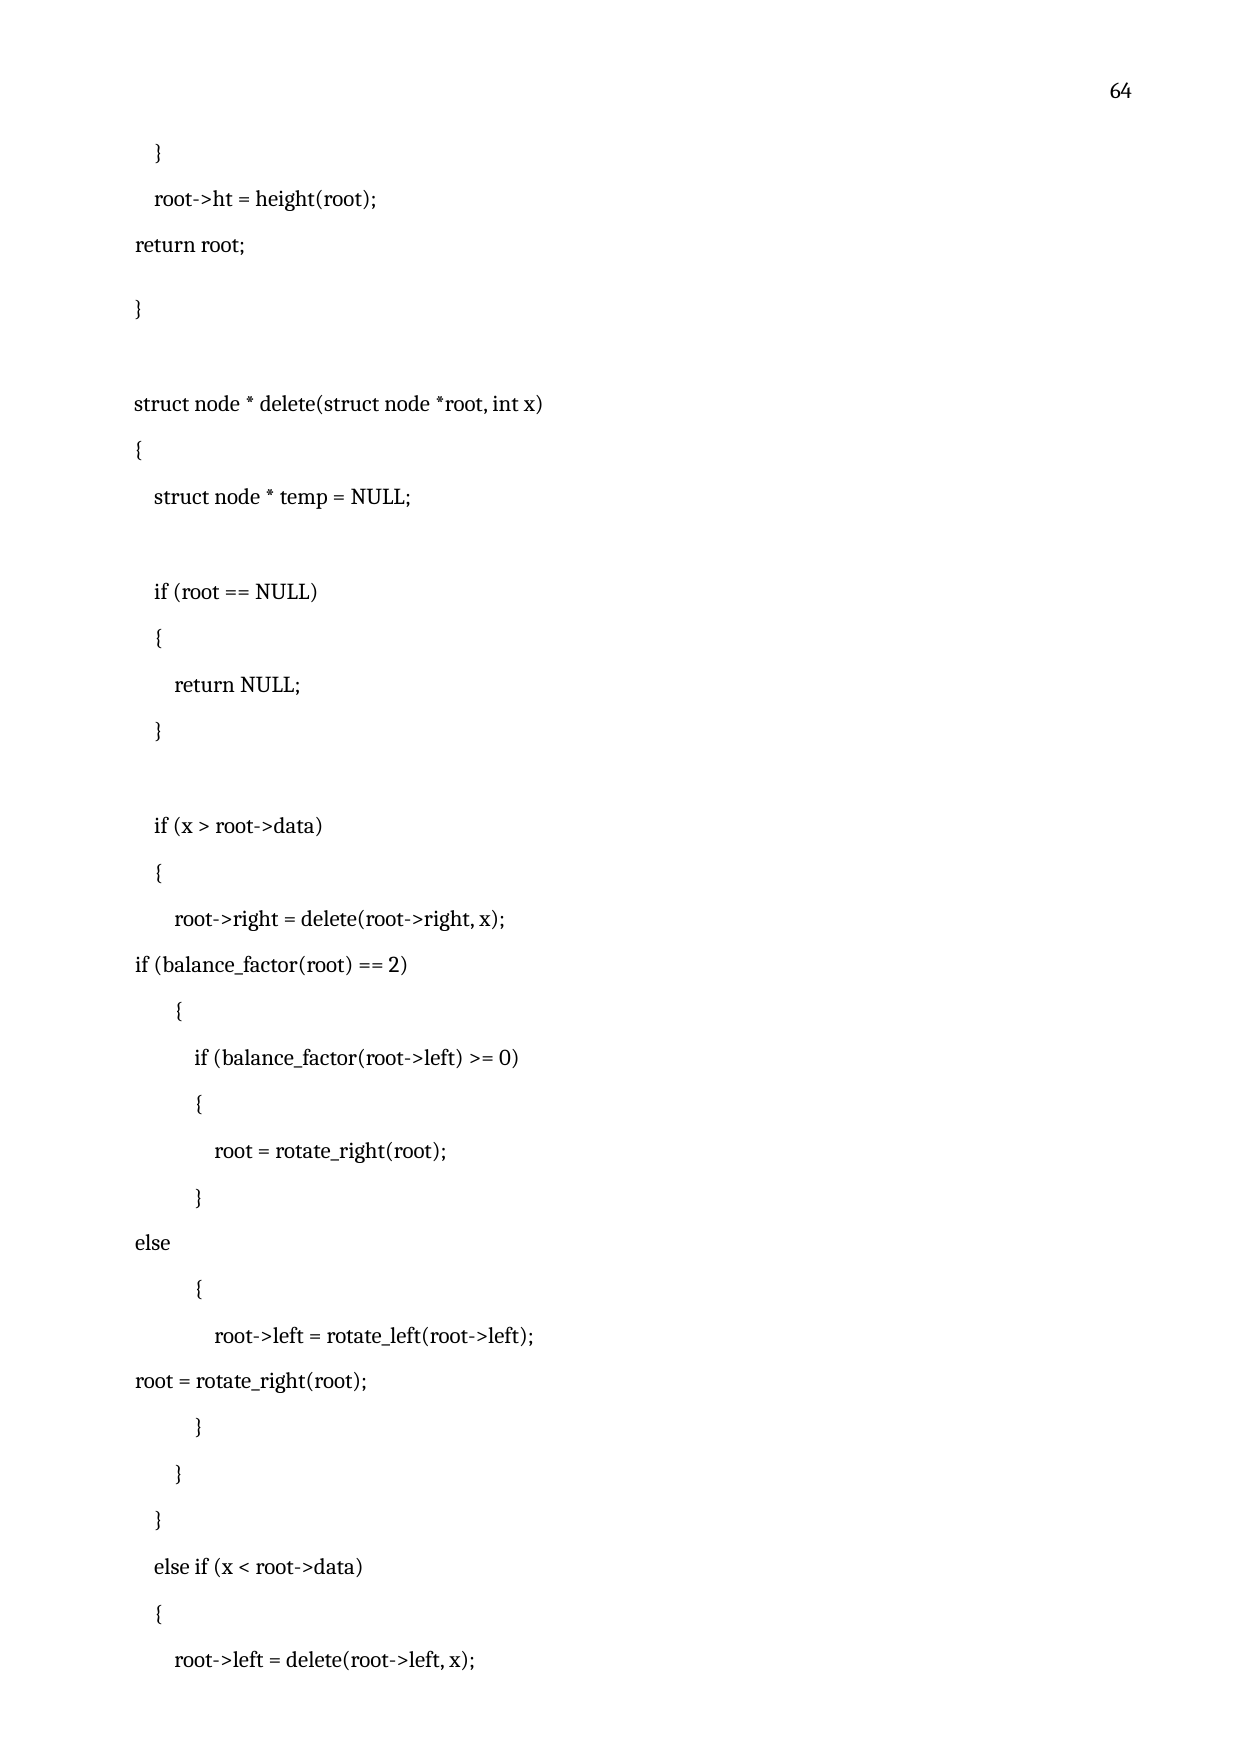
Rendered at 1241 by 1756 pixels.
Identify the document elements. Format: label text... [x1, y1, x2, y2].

text else if (x < root->data) [134, 1554, 595, 1580]
text } [134, 139, 595, 166]
text struct node * delete(struct node *root, int x) [134, 391, 595, 417]
text } [134, 296, 595, 322]
text { [134, 1091, 595, 1117]
text root->left = delete(root->left, x); [134, 1647, 595, 1673]
text if (x > root->data) [134, 813, 595, 839]
text } [134, 1414, 595, 1441]
text } [134, 1461, 595, 1487]
text { [134, 1276, 595, 1302]
text return NULL; [134, 672, 595, 698]
text if (balance_factor(root->left) >= 0) [134, 1044, 595, 1071]
text root->right = delete(root->right, x); if (balance_factor(root) == 2) [134, 906, 550, 978]
text } else [134, 1184, 258, 1256]
text { [134, 998, 595, 1024]
text root->left = rotate_left(root->left); root = rotate_right(root); [134, 1322, 595, 1395]
text root = rotate_right(root); [134, 1138, 595, 1164]
text { [134, 1600, 595, 1627]
text { [134, 625, 595, 651]
text struct node * temp = NULL; [134, 484, 595, 510]
text } [134, 1507, 595, 1534]
text root->ht = height(root); return root; [134, 186, 466, 258]
text { [134, 437, 595, 463]
text { [134, 859, 595, 886]
text } [134, 718, 595, 744]
text if (root == NULL) [134, 578, 595, 605]
